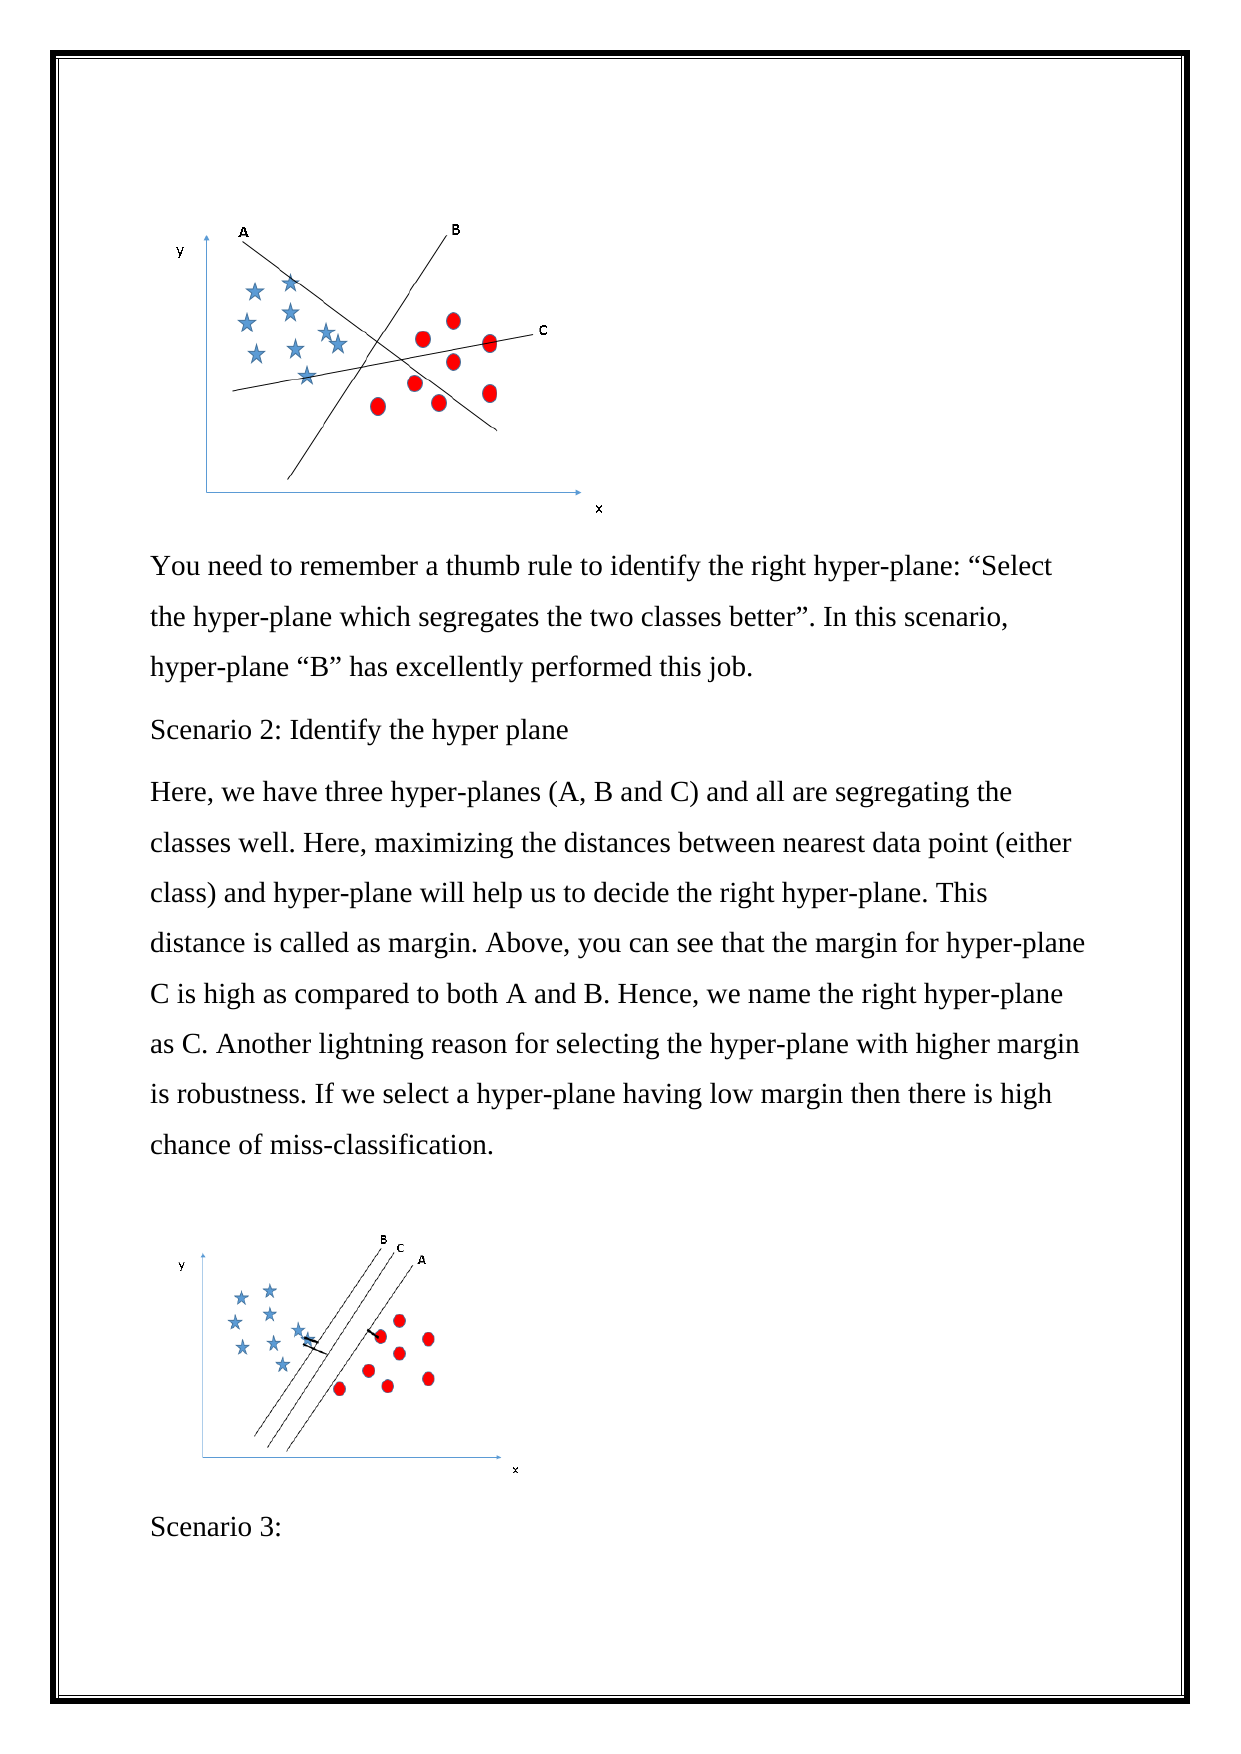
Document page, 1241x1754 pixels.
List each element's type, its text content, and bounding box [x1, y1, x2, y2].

text You need to remember a thumb rule to identify the right hyper-plane: “Select the hyper-plane which segregates the two classes better”. In this scenario, hyper-plane “B” has excellently performed this job. [150, 548, 1090, 682]
picture [150, 187, 625, 524]
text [150, 150, 1090, 523]
text Here, we have three hyper-planes (A, B and C) and all are segregating the classes well. Here, maximizing the distances between nearest data point (either class) and hyper-plane will help us to decide the right hyper-plane. This distance is called as margin. Above, you can see that the margin for hyper-plane C is high as compared to both A and B. Hence, we name the right hyper-plane as C. Another lightning reason for selecting the hyper-plane with higher margin is robustness. If we select a hyper-plane having low margin then there is high chance of miss-classification. [150, 774, 1090, 1160]
picture [150, 1206, 526, 1480]
text Scenario 3: [150, 1509, 1090, 1542]
text Scenario 2: Identify the hyper plane [150, 712, 1090, 745]
